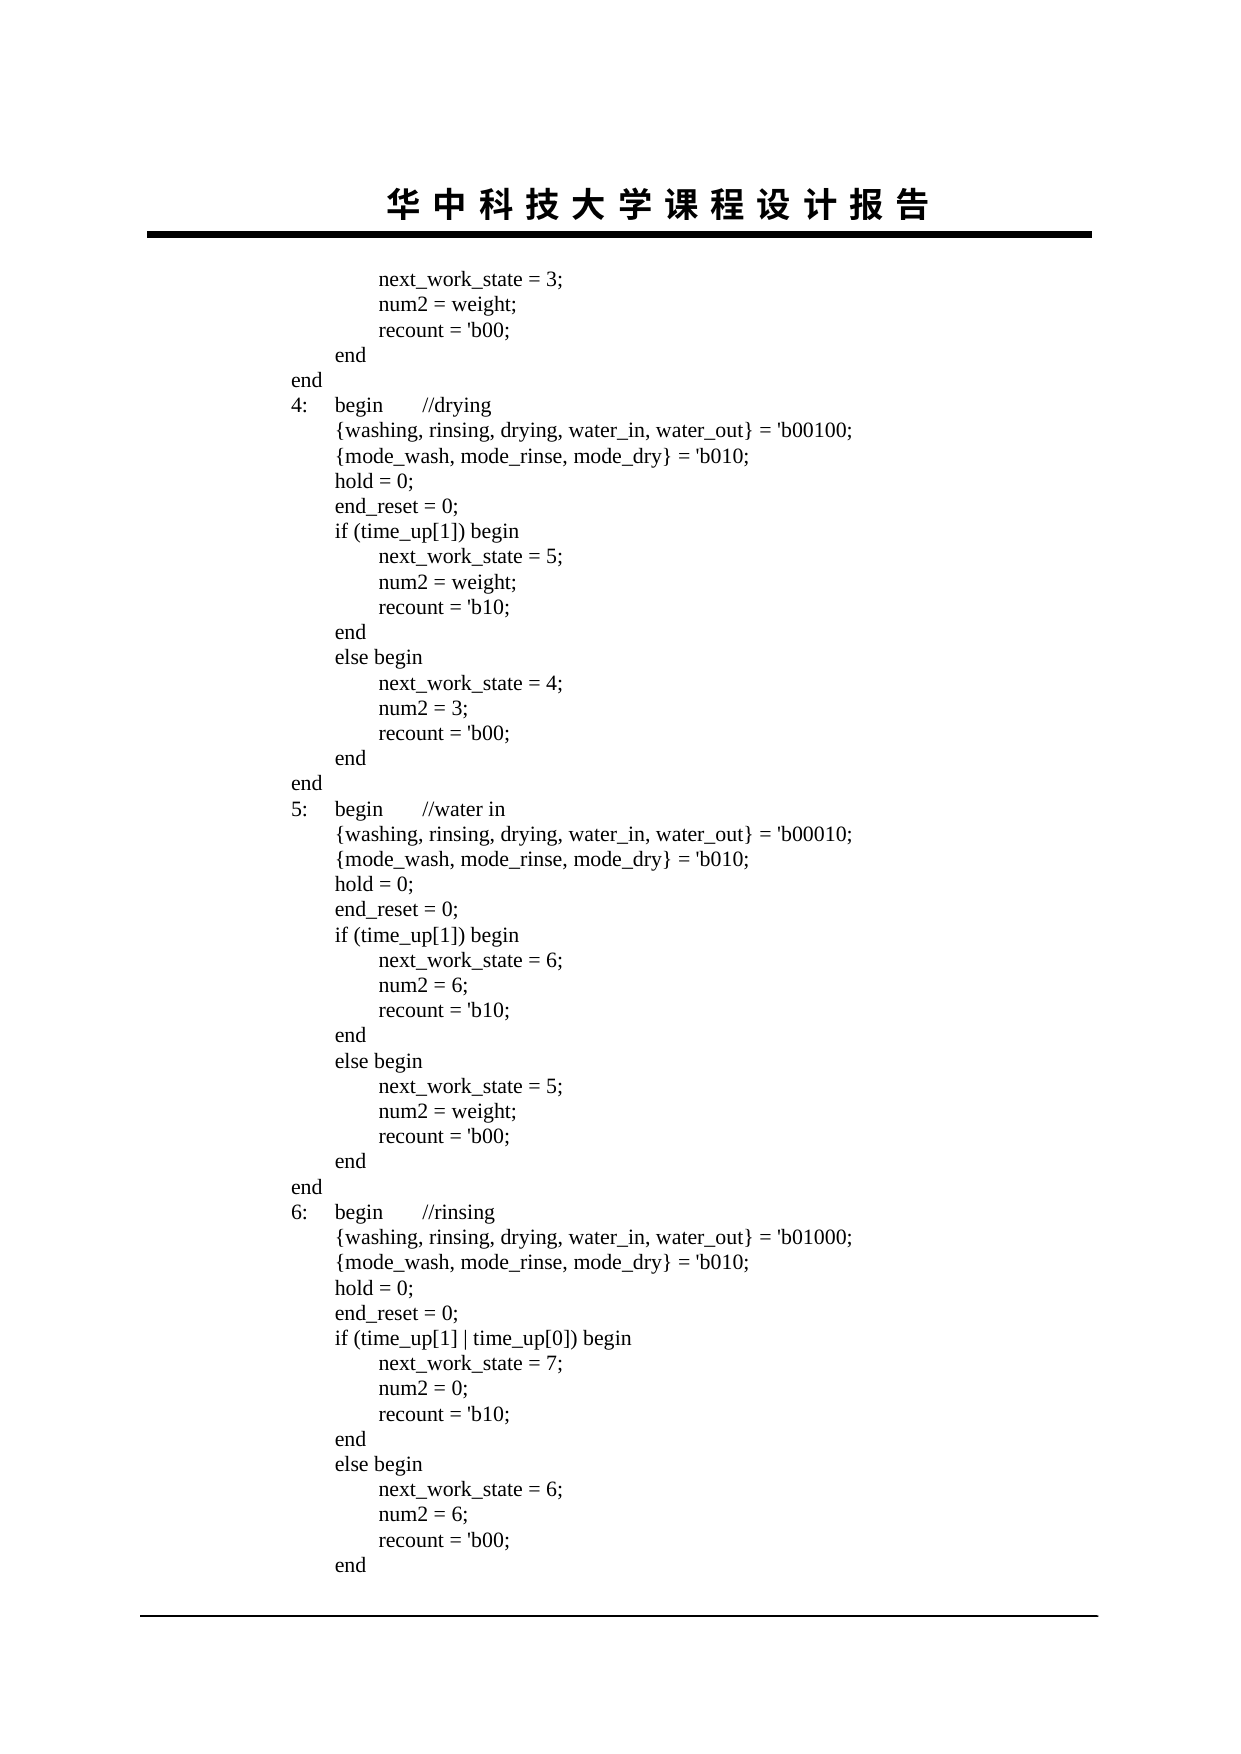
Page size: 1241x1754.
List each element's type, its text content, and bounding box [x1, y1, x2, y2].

text end [159, 1426, 1081, 1451]
text recount = 'b10; [159, 997, 1081, 1022]
text end [159, 1148, 1081, 1174]
text end [159, 770, 1081, 796]
text recount = 'b00; [159, 1527, 1081, 1552]
text end [159, 1552, 1081, 1577]
text end_reset = 0; [159, 1300, 1081, 1325]
text recount = 'b10; [159, 1401, 1081, 1426]
text recount = 'b00; [159, 720, 1081, 745]
text hold = 0; [159, 468, 1081, 493]
text end [159, 1022, 1081, 1048]
text end [159, 342, 1081, 367]
text end [159, 367, 1081, 392]
text end [159, 745, 1081, 770]
text end [159, 619, 1081, 644]
text else begin [159, 1451, 1081, 1476]
text num2 = weight; [159, 291, 1081, 317]
text next_work_state = 7; [159, 1350, 1081, 1375]
text recount = 'b00; [159, 1123, 1081, 1148]
text {mode_wash, mode_rinse, mode_dry} = 'b010; [159, 1249, 1081, 1274]
text num2 = 0; [159, 1375, 1081, 1401]
text {mode_wash, mode_rinse, mode_dry} = 'b010; [159, 846, 1081, 871]
text next_work_state = 6; [159, 947, 1081, 972]
text else begin [159, 1048, 1081, 1073]
text next_work_state = 4; [159, 669, 1081, 695]
text end_reset = 0; [159, 896, 1081, 922]
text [159, 443, 1081, 468]
text 6: begin //rinsing [159, 1199, 1081, 1224]
text 5: begin //water in [159, 796, 1081, 821]
text if (time_up[1] | time_up[0]) begin [159, 1325, 1081, 1350]
text hold = 0; [159, 1274, 1081, 1300]
text {washing, rinsing, drying, water_in, water_out} = 'b00010; [159, 821, 1081, 846]
text else begin [159, 644, 1081, 669]
text recount = 'b10; [159, 594, 1081, 619]
text next_work_state = 3; [159, 266, 1081, 291]
text next_work_state = 5; [159, 543, 1081, 569]
text next_work_state = 6; [159, 1476, 1081, 1501]
text next_work_state = 5; [159, 1073, 1081, 1098]
text end [159, 1174, 1081, 1199]
text recount = 'b00; [159, 317, 1081, 342]
text num2 = 6; [159, 972, 1081, 997]
text if (time_up[1]) begin [159, 518, 1081, 543]
text end_reset = 0; [159, 493, 1081, 518]
text hold = 0; [159, 871, 1081, 896]
text {washing, rinsing, drying, water_in, water_out} = 'b01000; [159, 1224, 1081, 1249]
text if (time_up[1]) begin [159, 922, 1081, 947]
text {washing, rinsing, drying, water_in, water_out} = 'b00100; [159, 417, 1081, 443]
text num2 = weight; [159, 569, 1081, 594]
text 4: begin //drying [159, 392, 1081, 417]
text num2 = weight; [159, 1098, 1081, 1123]
text num2 = 6; [159, 1501, 1081, 1527]
text num2 = 3; [159, 695, 1081, 720]
